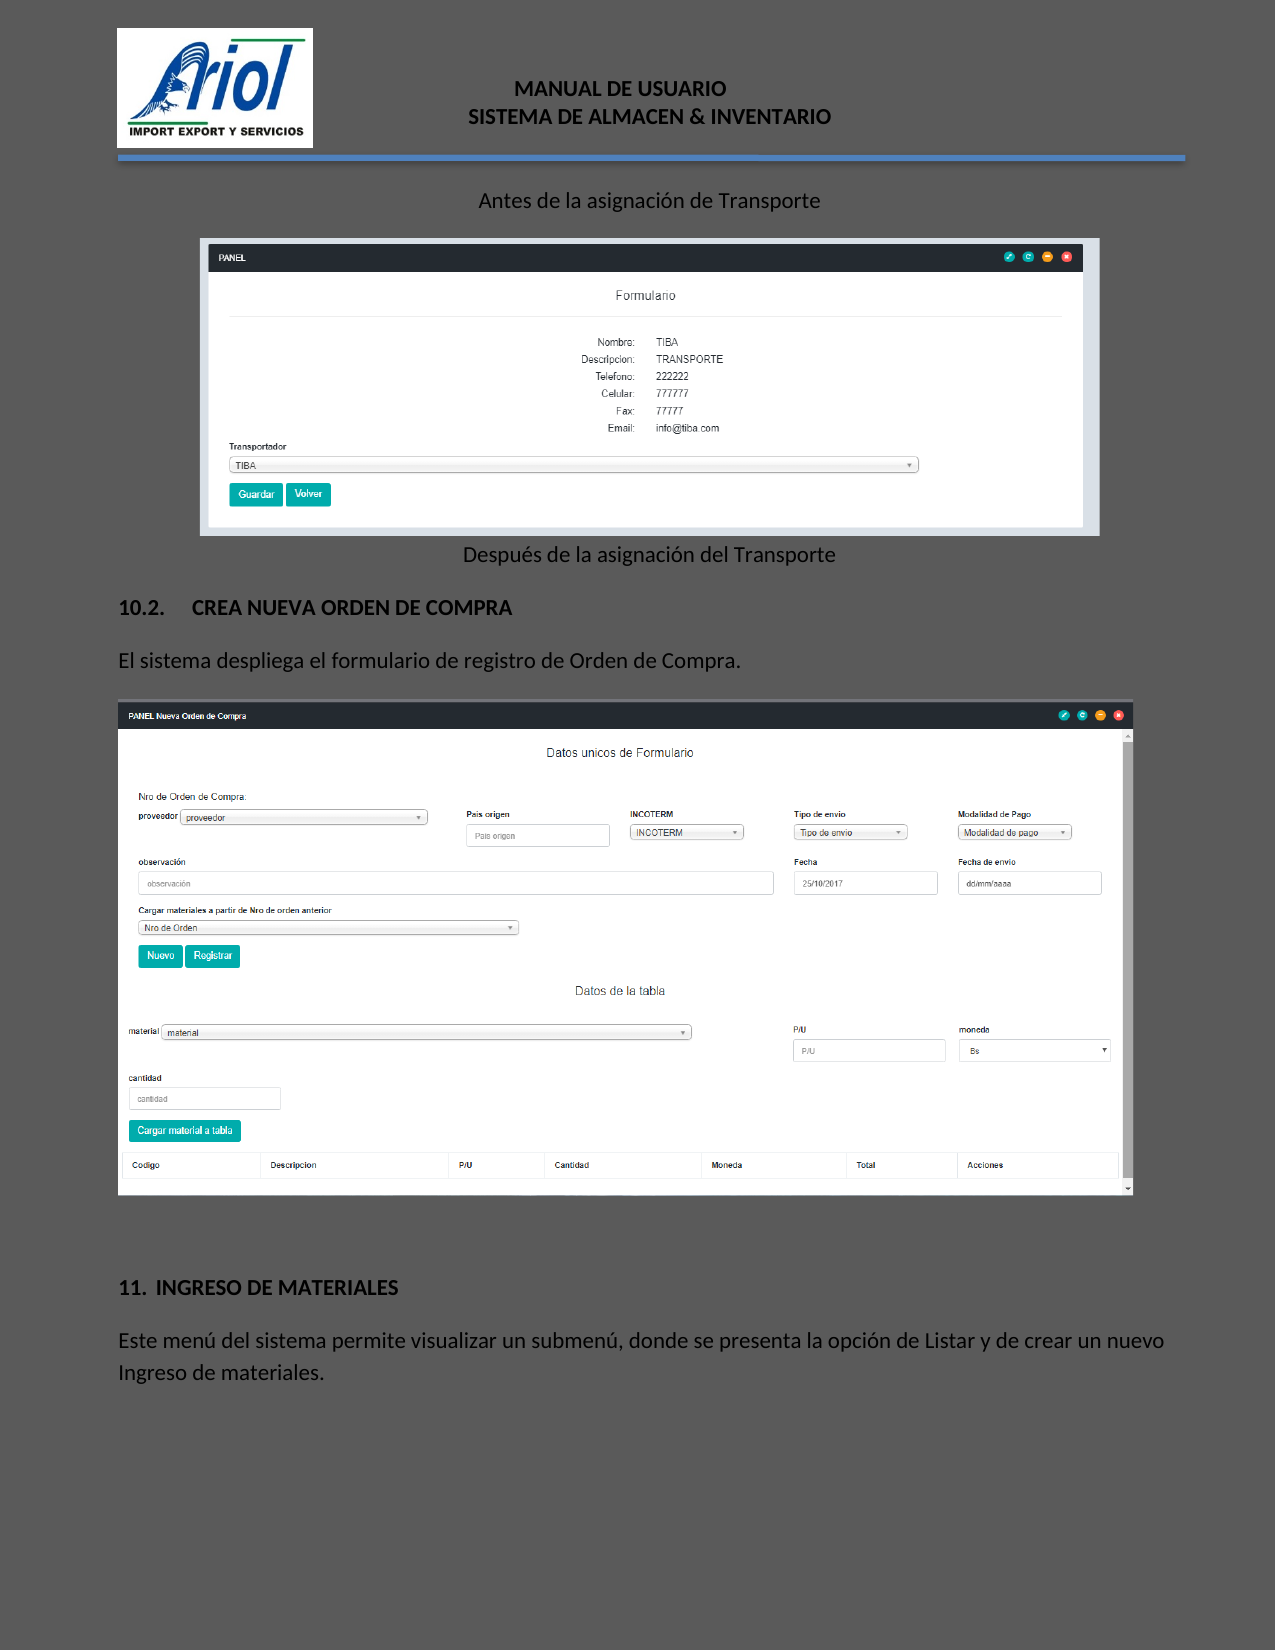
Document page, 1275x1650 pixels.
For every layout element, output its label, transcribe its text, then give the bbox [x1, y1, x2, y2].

picture [199, 238, 1100, 536]
picture [118, 699, 1134, 1196]
text Después de la asignación del Transporte [118, 540, 1181, 568]
list CREA NUEVA ORDEN DE COMPRA [118, 593, 1181, 621]
list INGRESO DE MATERIALES [118, 1273, 1181, 1301]
text Este menú del sistema permite visualizar un submenú, donde se presenta la opción de Listar y de crear un nuevo Ingreso de materiales. [118, 1326, 1181, 1386]
text Antes de la asignación de Transporte [118, 186, 1181, 214]
picture [117, 28, 313, 148]
text El sistema despliega el formulario de registro de Orden de Compra. [118, 646, 1181, 674]
